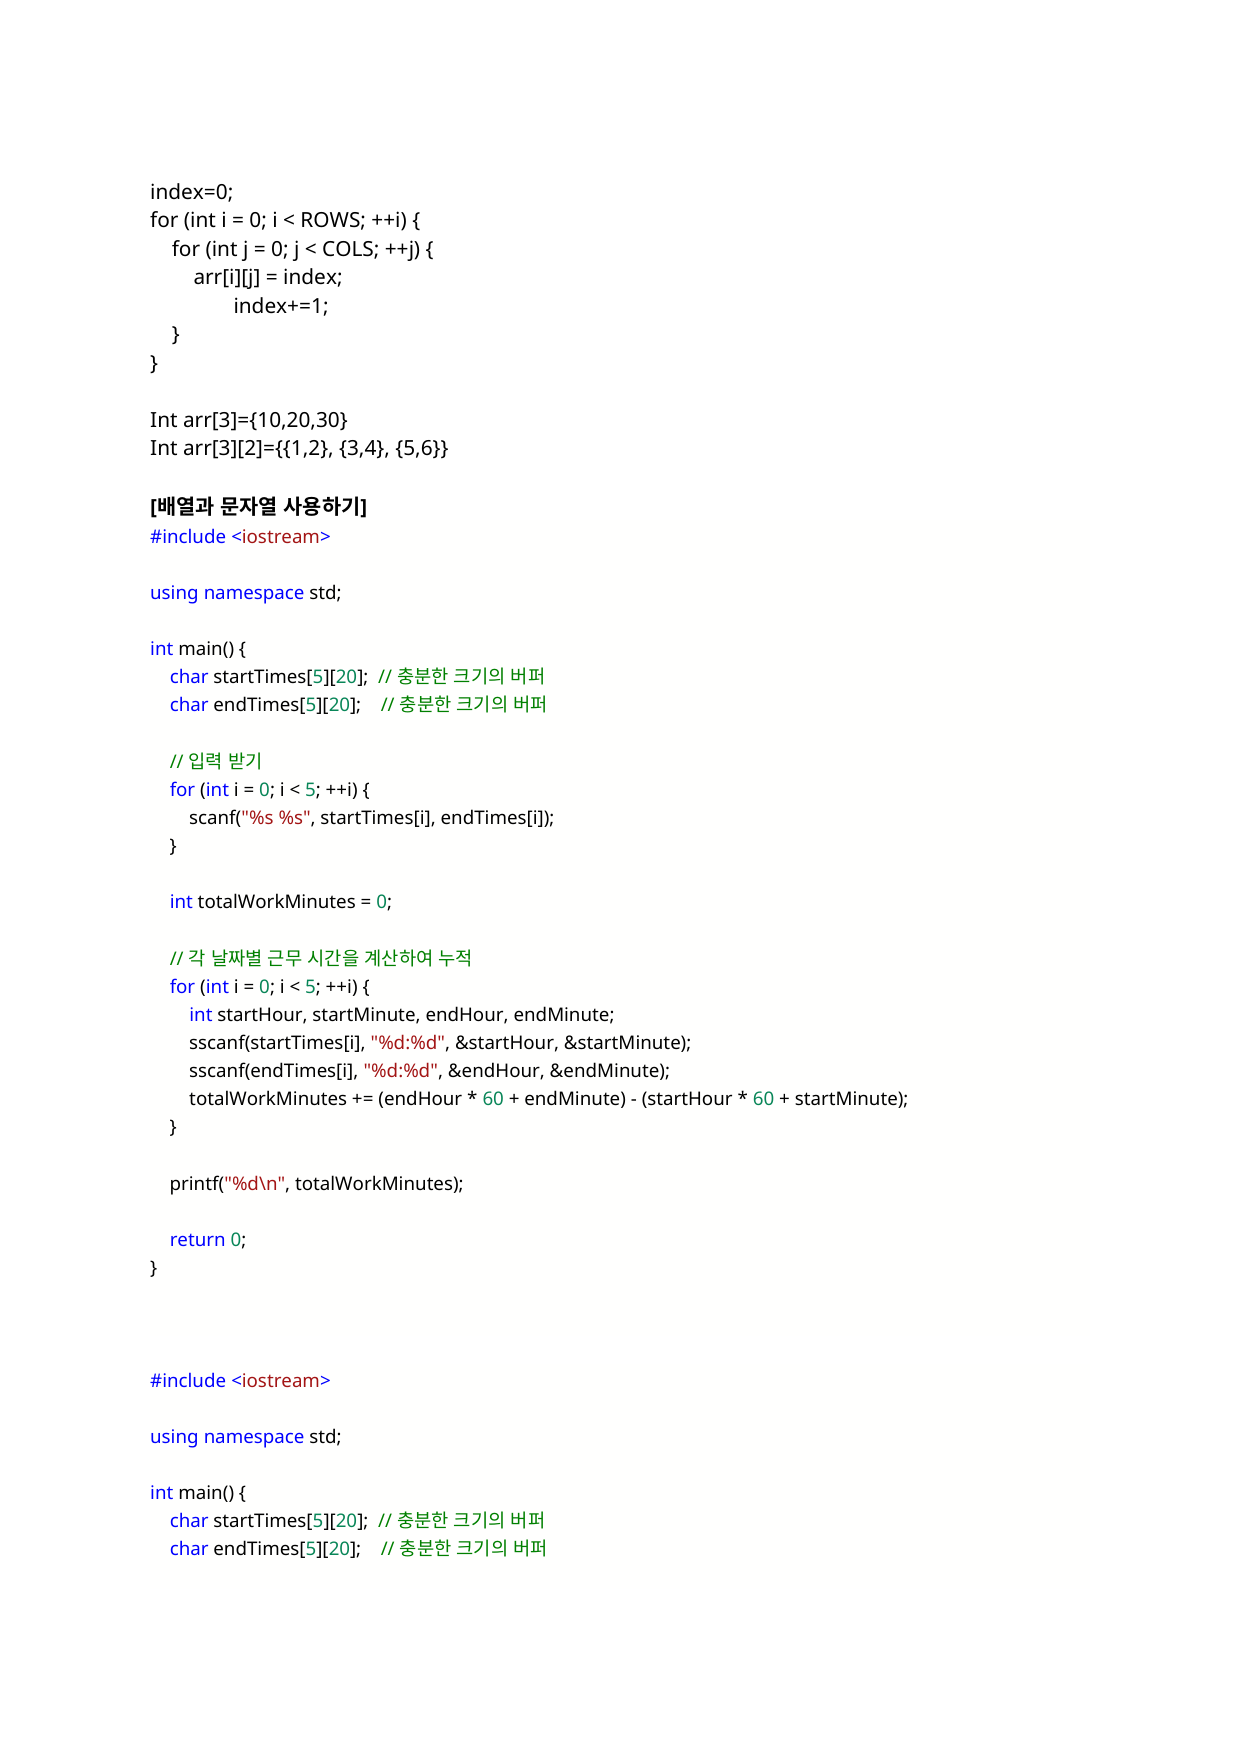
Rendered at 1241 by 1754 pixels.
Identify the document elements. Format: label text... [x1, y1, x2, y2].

text int main() { [150, 1477, 1090, 1505]
text char endTimes[5][20]; // 충분한 크기의 버퍼 [150, 689, 1090, 717]
text int totalWorkMinutes = 0; [150, 886, 1090, 914]
text using namespace std; [150, 1421, 1090, 1449]
text char endTimes[5][20]; // 충분한 크기의 버퍼 [150, 1533, 1090, 1561]
text char startTimes[5][20]; // 충분한 크기의 버퍼 [150, 1505, 1090, 1533]
text } [150, 1111, 1090, 1139]
text sscanf(endTimes[i], "%d:%d", &endHour, &endMinute); [150, 1055, 1090, 1083]
text #include <iostream> [150, 1364, 1090, 1392]
text } [150, 830, 1090, 858]
text sscanf(startTimes[i], "%d:%d", &startHour, &startMinute); [150, 1027, 1090, 1055]
text for (int i = 0; i < 5; ++i) { [150, 970, 1090, 998]
text } [150, 1252, 1090, 1280]
text printf("%d\n", totalWorkMinutes); [150, 1167, 1090, 1195]
text for (int i = 0; i < ROWS; ++i) { [150, 206, 1090, 234]
text Int arr[3][2]={{1,2}, {3,4}, {5,6}} [150, 433, 1090, 462]
text } [150, 319, 1090, 348]
text Int arr[3]={10,20,30} [150, 405, 1090, 433]
text // 각 날짜별 근무 시간을 계산하여 누적 [150, 942, 1090, 970]
text int startHour, startMinute, endHour, endMinute; [150, 998, 1090, 1027]
text totalWorkMinutes += (endHour * 60 + endMinute) - (startHour * 60 + startMinute); [150, 1083, 1090, 1111]
text for (int i = 0; i < 5; ++i) { [150, 773, 1090, 802]
text scanf("%s %s", startTimes[i], endTimes[i]); [150, 802, 1090, 830]
text for (int j = 0; j < COLS; ++j) { [150, 234, 1090, 262]
text [배열과 문자열 사용하기] [150, 490, 1090, 520]
text int main() { [150, 633, 1090, 661]
text char startTimes[5][20]; // 충분한 크기의 버퍼 [150, 661, 1090, 689]
text #include <iostream> [150, 520, 1090, 548]
text using namespace std; [150, 577, 1090, 605]
text // 입력 받기 [150, 745, 1090, 773]
text } [150, 348, 1090, 376]
text index+=1; [150, 291, 1090, 319]
text index=0; [150, 177, 1090, 206]
text return 0; [150, 1223, 1090, 1252]
text arr[i][j] = index; [150, 262, 1090, 291]
